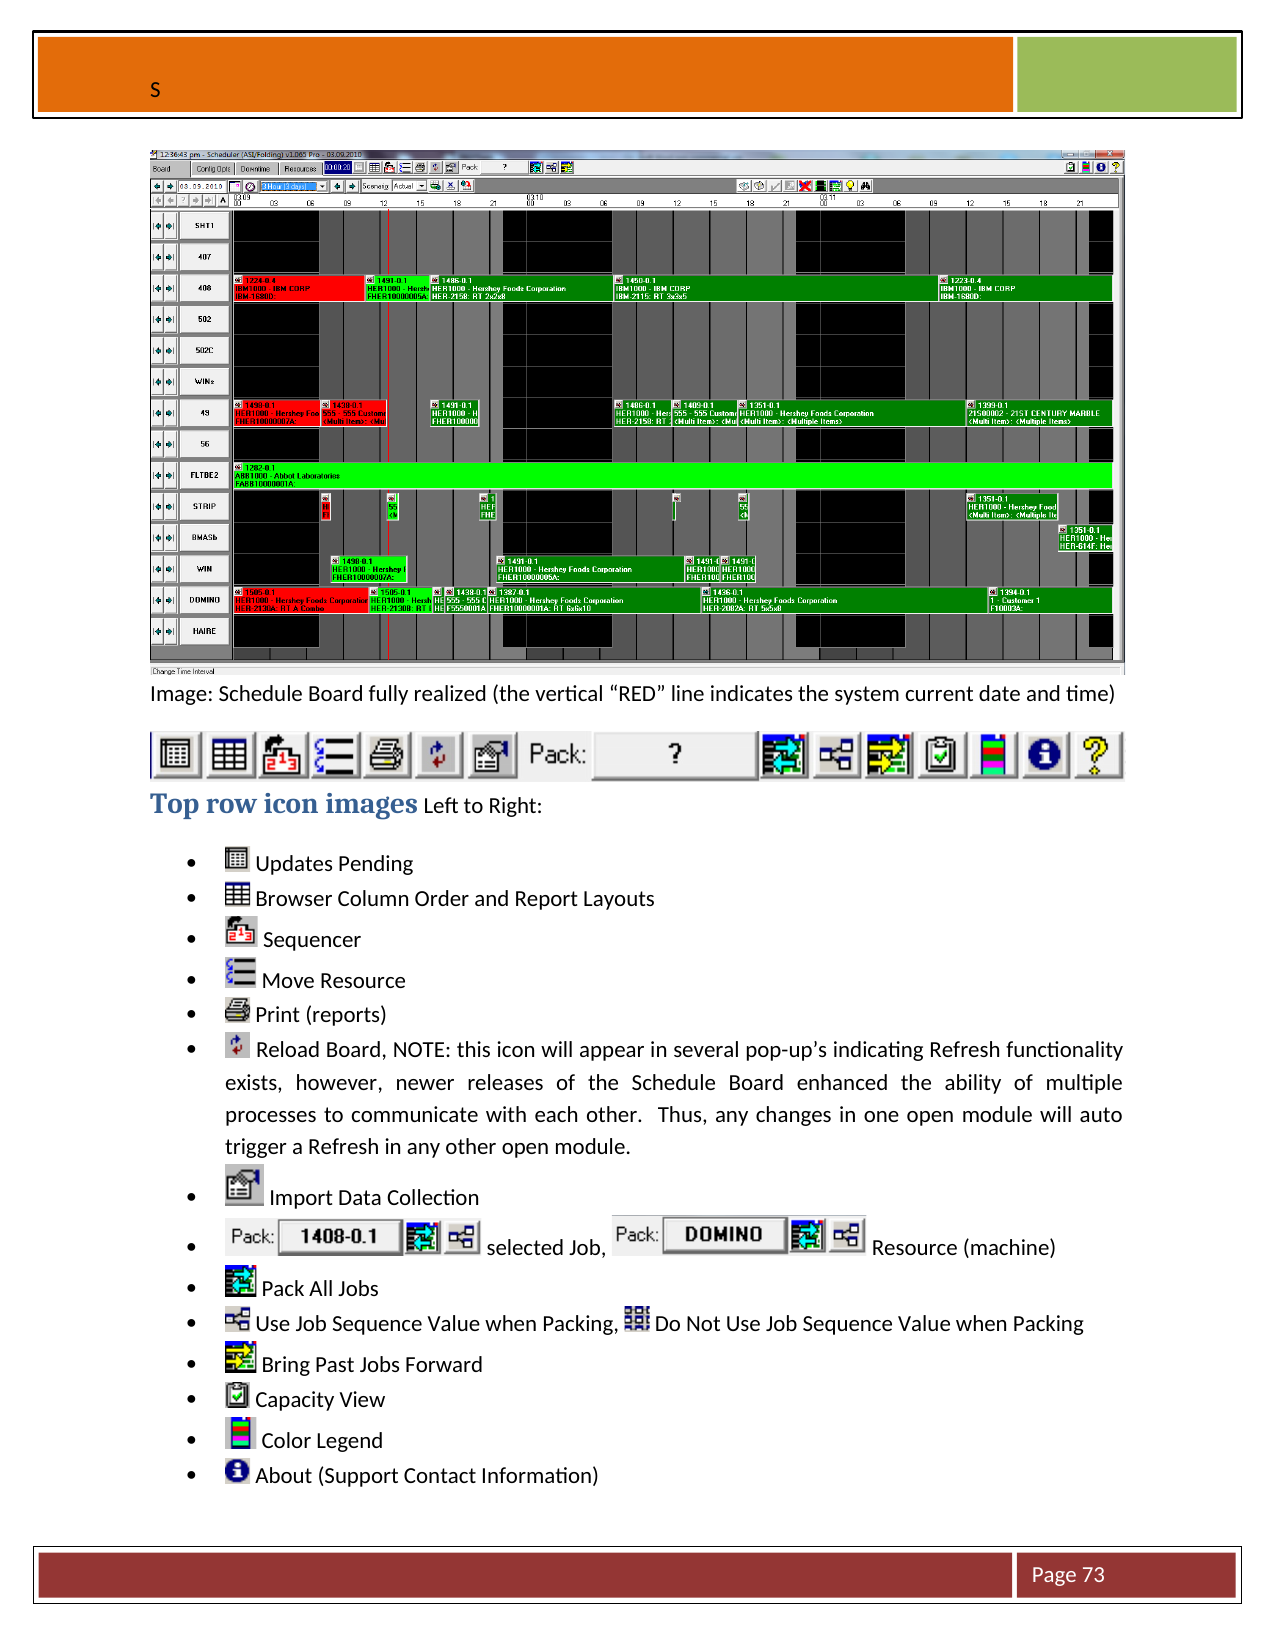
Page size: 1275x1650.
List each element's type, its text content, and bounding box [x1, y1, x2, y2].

list Sequencer [187, 916, 1125, 953]
picture [225, 997, 251, 1023]
list Pack All Jobs [187, 1266, 1125, 1302]
list Color Legend [187, 1417, 1125, 1454]
picture [611, 1215, 867, 1256]
list Import Data Collection [187, 1164, 1125, 1211]
list Print (reports) [187, 998, 1125, 1029]
list Bring Past Jobs Forward [187, 1342, 1125, 1378]
list Updates Pending [187, 846, 1125, 877]
picture [225, 1417, 257, 1449]
picture [150, 150, 1125, 675]
list About (Support Contact Information) [187, 1459, 1125, 1489]
picture [225, 1458, 251, 1484]
picture [225, 1341, 257, 1373]
picture [225, 916, 258, 947]
picture [225, 1306, 251, 1332]
picture [225, 1382, 250, 1408]
picture [225, 1265, 257, 1297]
list Move Resource [187, 957, 1125, 994]
list Reload Board, NOTE: this icon will appear in several pop-up’s indicating Refresh functionality exists, however, newer releases of the Schedule Board enhanced the ability of multiple processes to communicate with each other. Thus, any changes in one open module will auto trigger a Refresh in any other open module. [187, 1033, 1125, 1160]
list Use Job Sequence Value when Packing, Do Not Use Job Sequence Value when Packing [187, 1307, 1125, 1337]
picture [225, 1164, 264, 1206]
list Capacity View [187, 1383, 1125, 1413]
picture [225, 1218, 482, 1256]
picture [150, 731, 1125, 782]
picture [225, 881, 251, 907]
picture [225, 1032, 250, 1058]
list Browser Column Order and Report Layouts [187, 881, 1125, 912]
text Top row icon images Left to Right: [150, 782, 1125, 820]
picture [225, 846, 251, 872]
picture [225, 957, 257, 988]
picture [624, 1306, 650, 1332]
text Image: Schedule Board fully realized (the vertical “RED” line indicates the system current date and time) [150, 675, 1125, 707]
